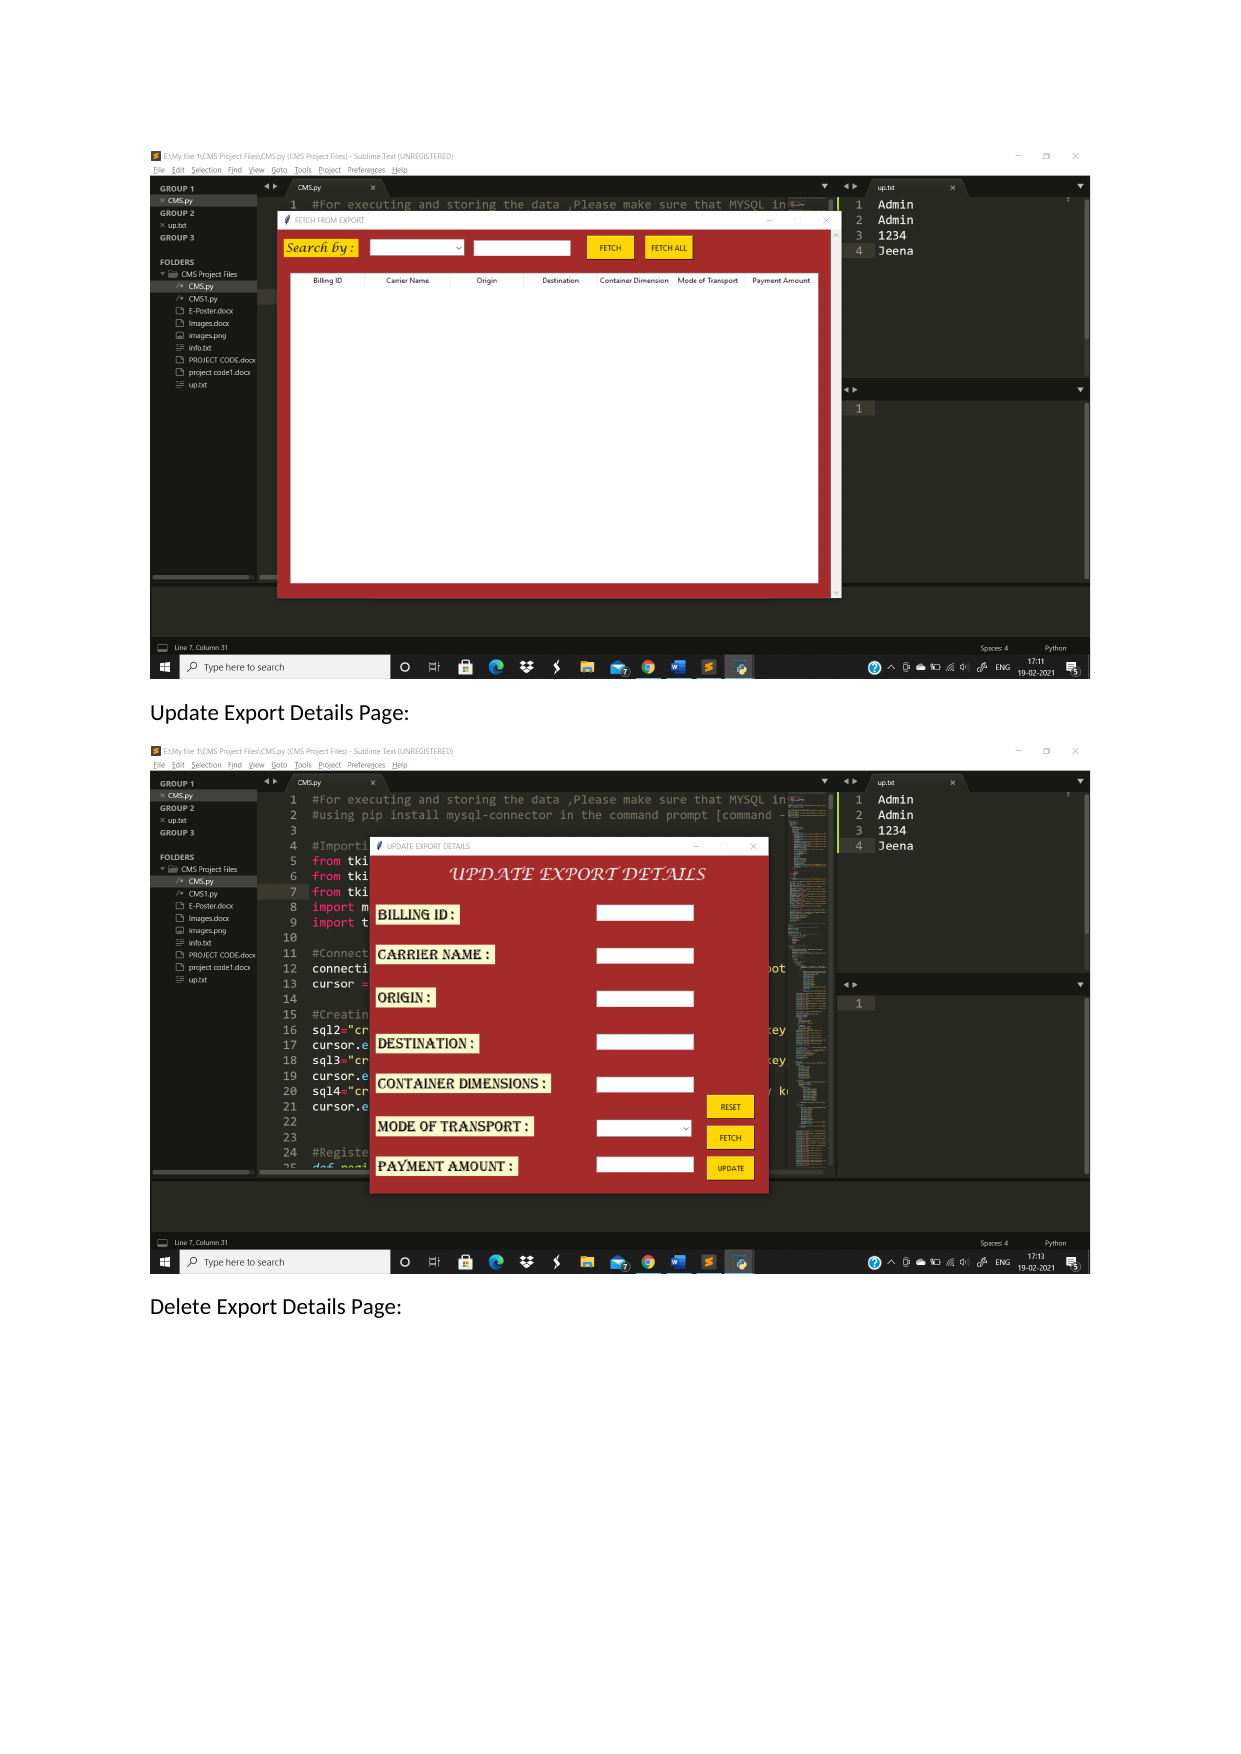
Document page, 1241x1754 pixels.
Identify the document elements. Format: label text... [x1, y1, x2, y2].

text Delete Export Details Page: [150, 1292, 1090, 1320]
picture [150, 150, 1091, 679]
picture [150, 744, 1091, 1274]
text Update Export Details Page: [150, 698, 1090, 726]
